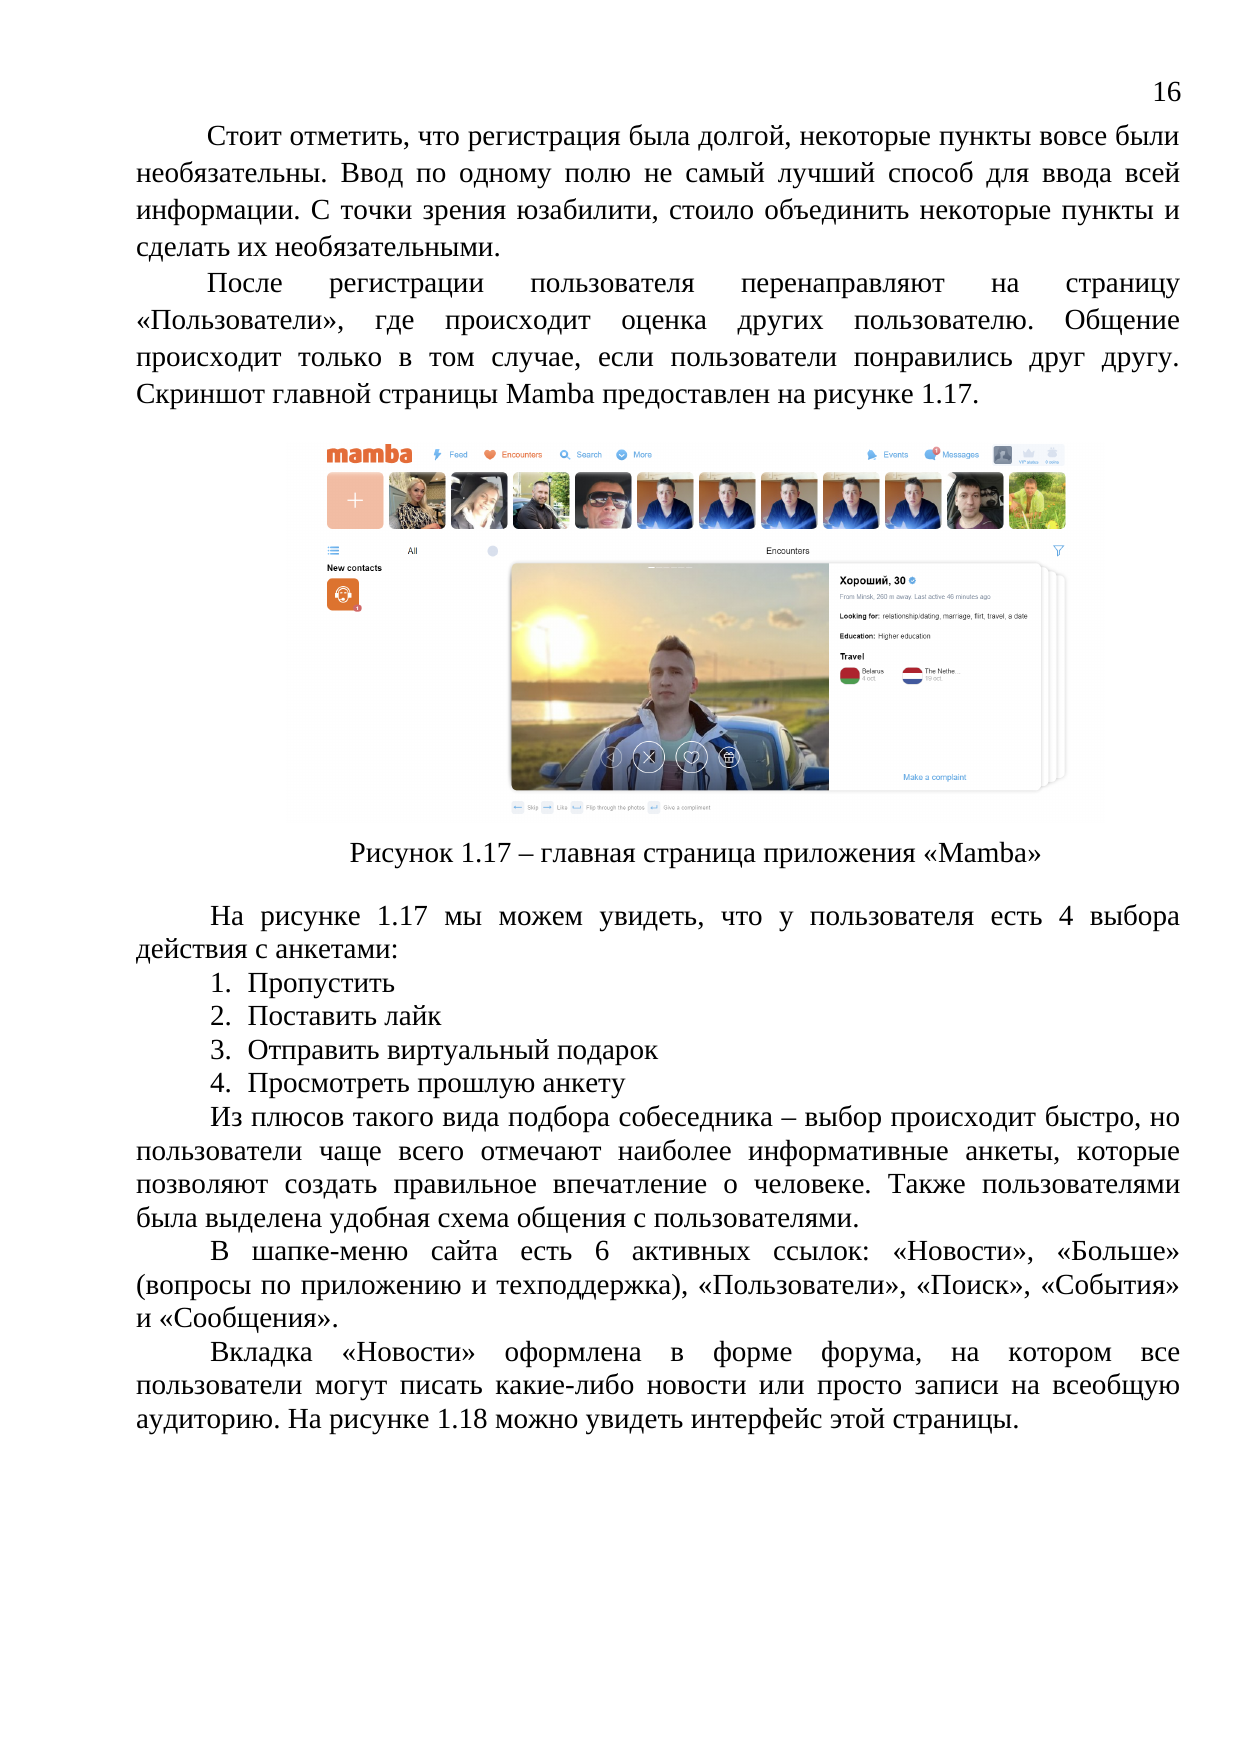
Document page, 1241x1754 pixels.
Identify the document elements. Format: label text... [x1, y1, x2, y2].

list Пропустить [210, 965, 1181, 998]
list Поставить лайк [210, 998, 1181, 1032]
text Стоит отметить, что регистрация была долгой, некоторые пункты вовсе были необязательны. Ввод по одному полю не самый лучший способ для ввода всей информации. С точки зрения юзабилити, стоило объединить некоторые пункты и сделать их необязательными. [136, 118, 1181, 262]
text Рисунок 1.17 – главная страница приложения «Mamba» [136, 835, 1181, 869]
text После регистрации пользователя перенаправляют на страницу «Пользователи», где происходит оценка других пользователю. Общение происходит только в том случае, если пользователи понравились друг другу. Скриншот главной страницы Mamba предоставлен на рисунке 1.17. [136, 266, 1181, 410]
picture [285, 442, 1106, 823]
text Из плюсов такого вида подбора собеседника – выбор происходит быстро, но пользователи чаще всего отмечают наиболее информативные анкеты, которые позволяют создать правильное впечатление о человеке. Также пользователями была выделена удобная схема общения с пользователями. [136, 1099, 1181, 1233]
list Просмотреть прошлую анкету [210, 1066, 1181, 1099]
text На рисунке 1.17 мы можем увидеть, что у пользователя есть 4 выбора действия с анкетами: [136, 898, 1181, 965]
list Отправить виртуальный подарок [210, 1032, 1181, 1066]
text В шапке-меню сайта есть 6 активных ссылок: «Новости», «Больше» (вопросы по приложению и техподдержка), «Пользователи», «Поиск», «События» и «Сообщения». [136, 1233, 1181, 1334]
text Вкладка «Новости» оформлена в форме форума, на котором все пользователи могут писать какие-либо новости или просто записи на всеобщую аудиторию. На рисунке 1.18 можно увидеть интерфейс этой страницы. [136, 1334, 1181, 1434]
